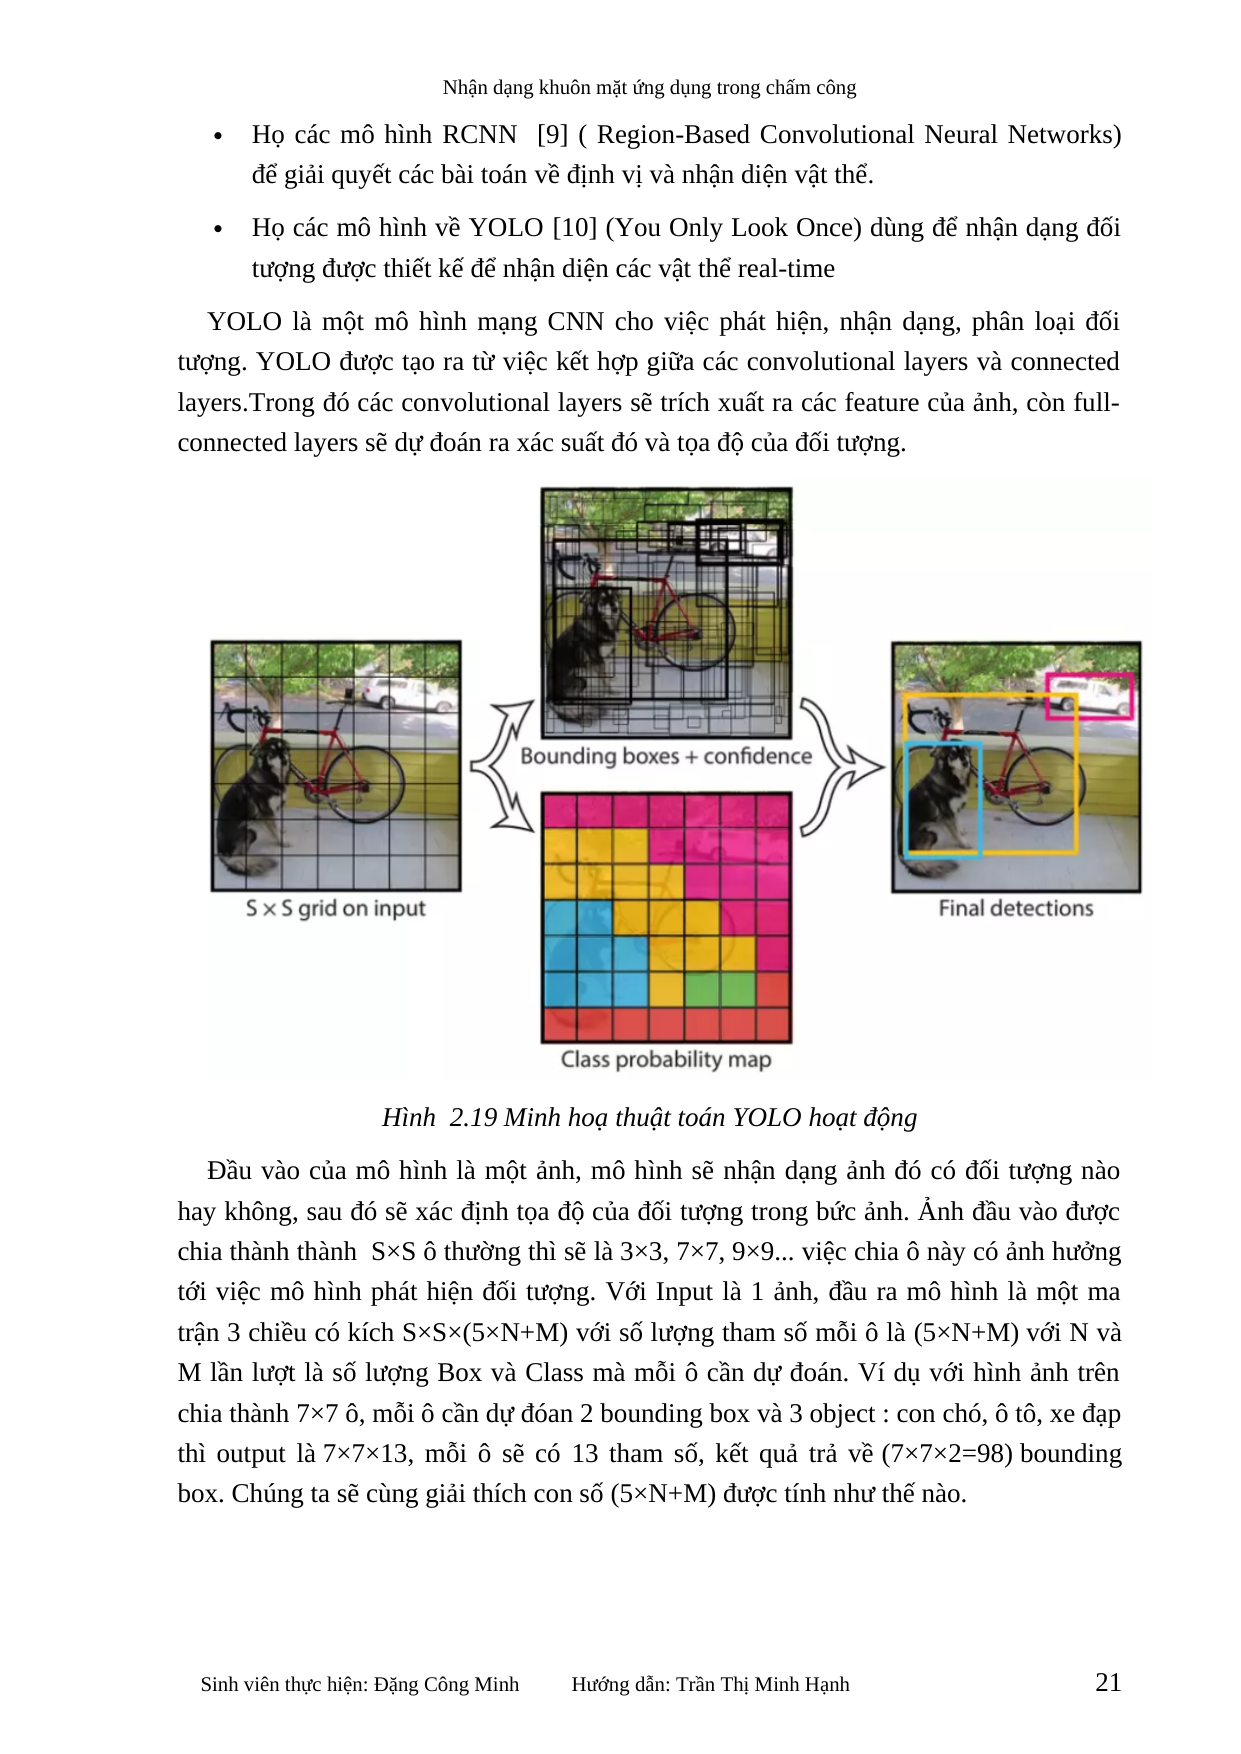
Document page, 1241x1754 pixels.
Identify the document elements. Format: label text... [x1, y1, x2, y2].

picture [206, 478, 1152, 1080]
text YOLO là một mô hình mạng CNN cho việc phát hiện, nhận dạng, phân loại đối tượng. YOLO được tạo ra từ việc kết hợp giữa các convolutional layers và connected layers.Trong đó các convolutional layers sẽ trích xuất ra các feature của ảnh, còn full-connected layers sẽ dự đoán ra xác suất đó và tọa độ của đối tượng. [177, 305, 1122, 457]
list Họ các mô hình RCNN ( Region-Based Convolutional Neural Networks) để giải quyết các bài toán về định vị và nhận diện vật thể. [214, 118, 1122, 190]
text Đầu vào của mô hình là một ảnh, mô hình sẽ nhận dạng ảnh đó có đối tượng nào hay không, sau đó sẽ xác định tọa độ của đối tượng trong bức ảnh. Ảnh đầu vào được chia thành thành S×S ô thường thì sẽ là 3×3, 7×7, 9×9... việc chia ô này có ảnh hưởng tới việc mô hình phát hiện đối tượng. Với Input là 1 ảnh, đầu ra mô hình là một ma trận 3 chiều có kích S×S×(5×N+M) với số lượng tham số mỗi ô là (5×N+M) với N và M lần lượt là số lượng Box và Class mà mỗi ô cần dự đoán. Ví dụ với hình ảnh trên chia thành 7×7 ô, mỗi ô cần dự đóan 2 bounding box và 3 object : con chó, ô tô, xe đạp thì output là 7×7×13, mỗi ô sẽ có 13 tham số, kết quả trả về (7×7×2=98) bounding box. Chúng ta sẽ cùng giải thích con số (5×N+M) được tính như thế nào. [177, 1154, 1122, 1509]
list Họ các mô hình về YOLO (You Only Look Once) dùng để nhận dạng đối tượng được thiết kế để nhận diện các vật thể real-time [214, 211, 1122, 283]
